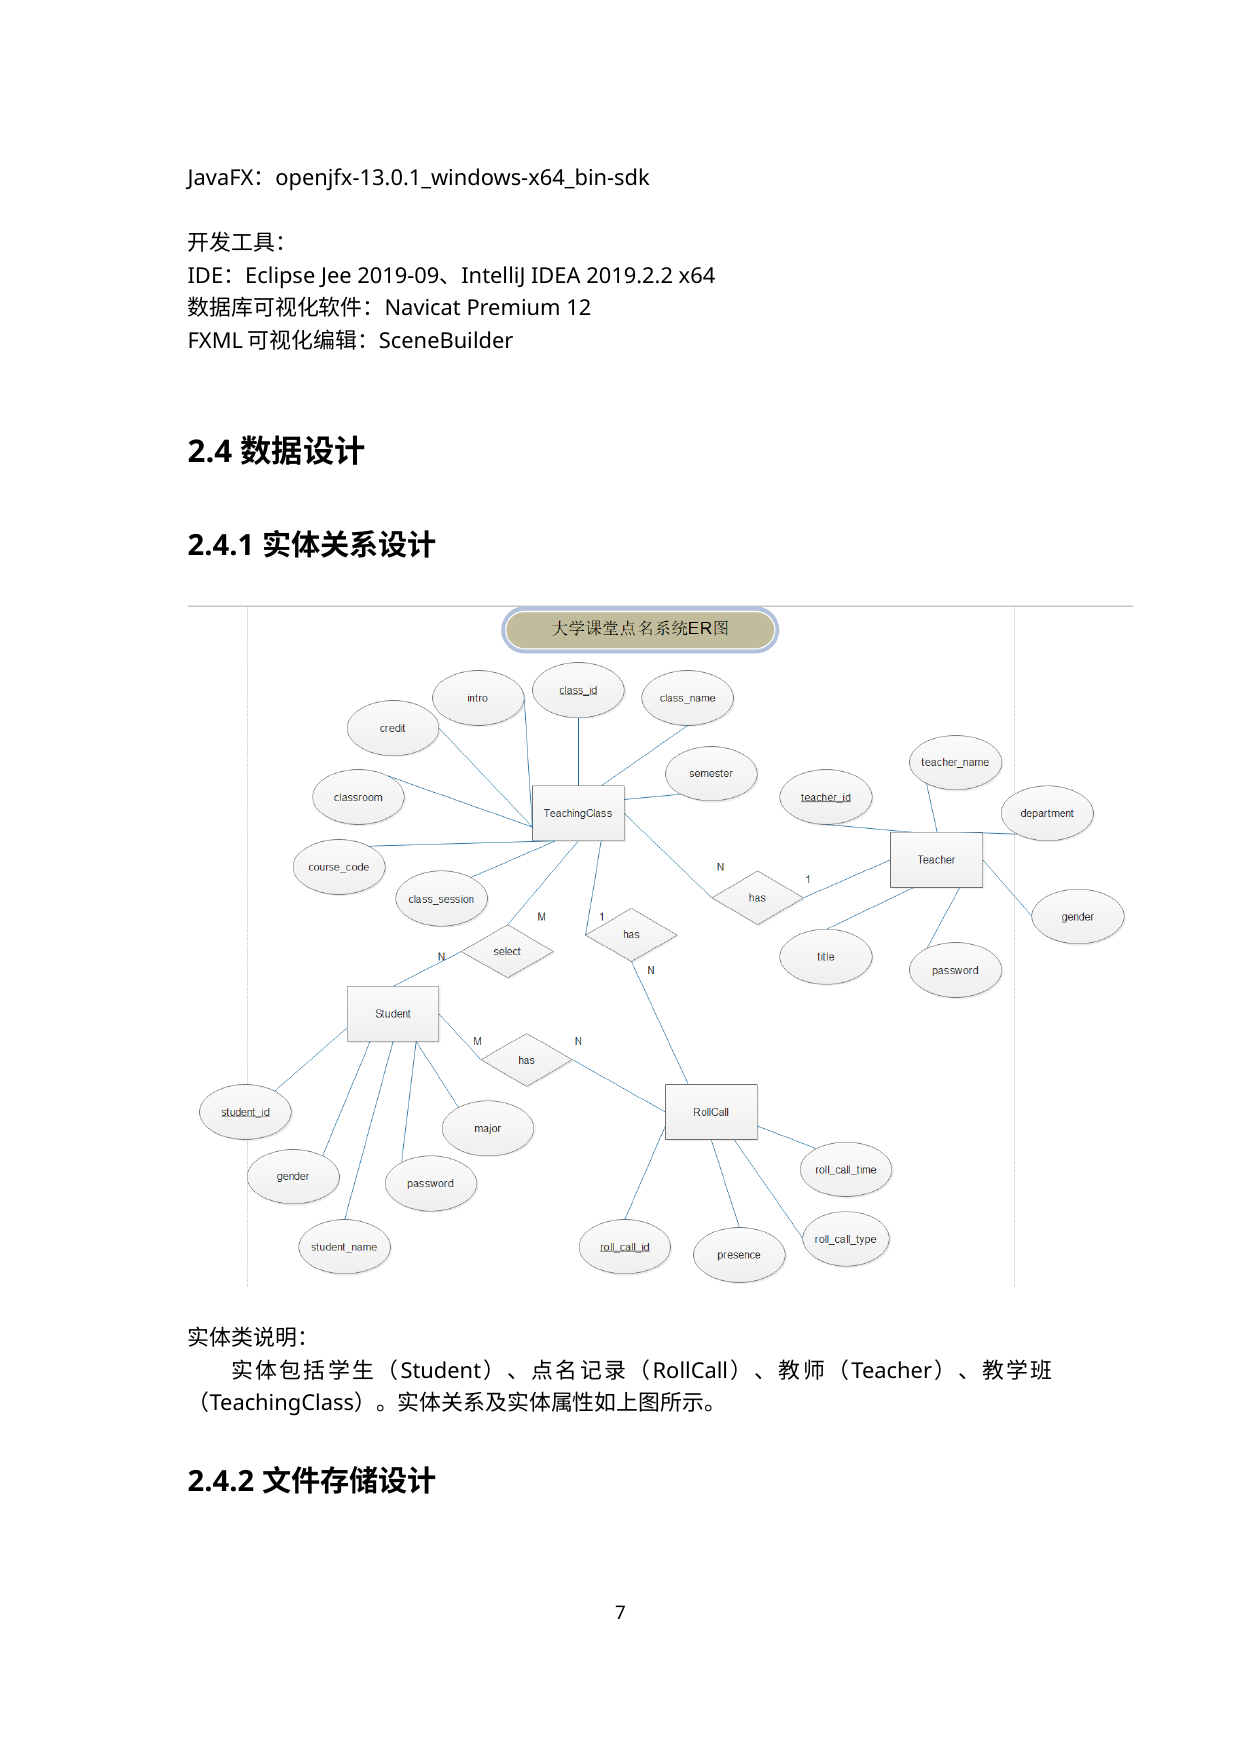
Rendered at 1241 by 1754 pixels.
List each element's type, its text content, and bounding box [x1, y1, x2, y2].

text 实体类说明： [187, 1320, 1053, 1352]
subtitle 2.4.1 实体关系设计 [187, 511, 1053, 576]
text JavaFX：openjfx-13.0.1_windows-x64_bin-sdk [187, 160, 1053, 192]
picture [187, 605, 1134, 1287]
text IDE：Eclipse Jee 2019-09、IntelliJ IDEA 2019.2.2 x64 [187, 257, 1053, 290]
text 开发工具： [187, 225, 1053, 257]
subtitle 2.4 数据设计 [187, 416, 1053, 481]
text FXML可视化编辑：SceneBuilder [187, 322, 1053, 355]
text 数据库可视化软件：Navicat Premium 12 [187, 290, 1053, 322]
subtitle 2.4.2 文件存储设计 [187, 1446, 1053, 1511]
text 实体包括学生（Student）、点名记录（RollCall）、教师（Teacher）、教学班（TeachingClass）。实体关系及实体属性如上图所示。 [187, 1352, 1053, 1417]
